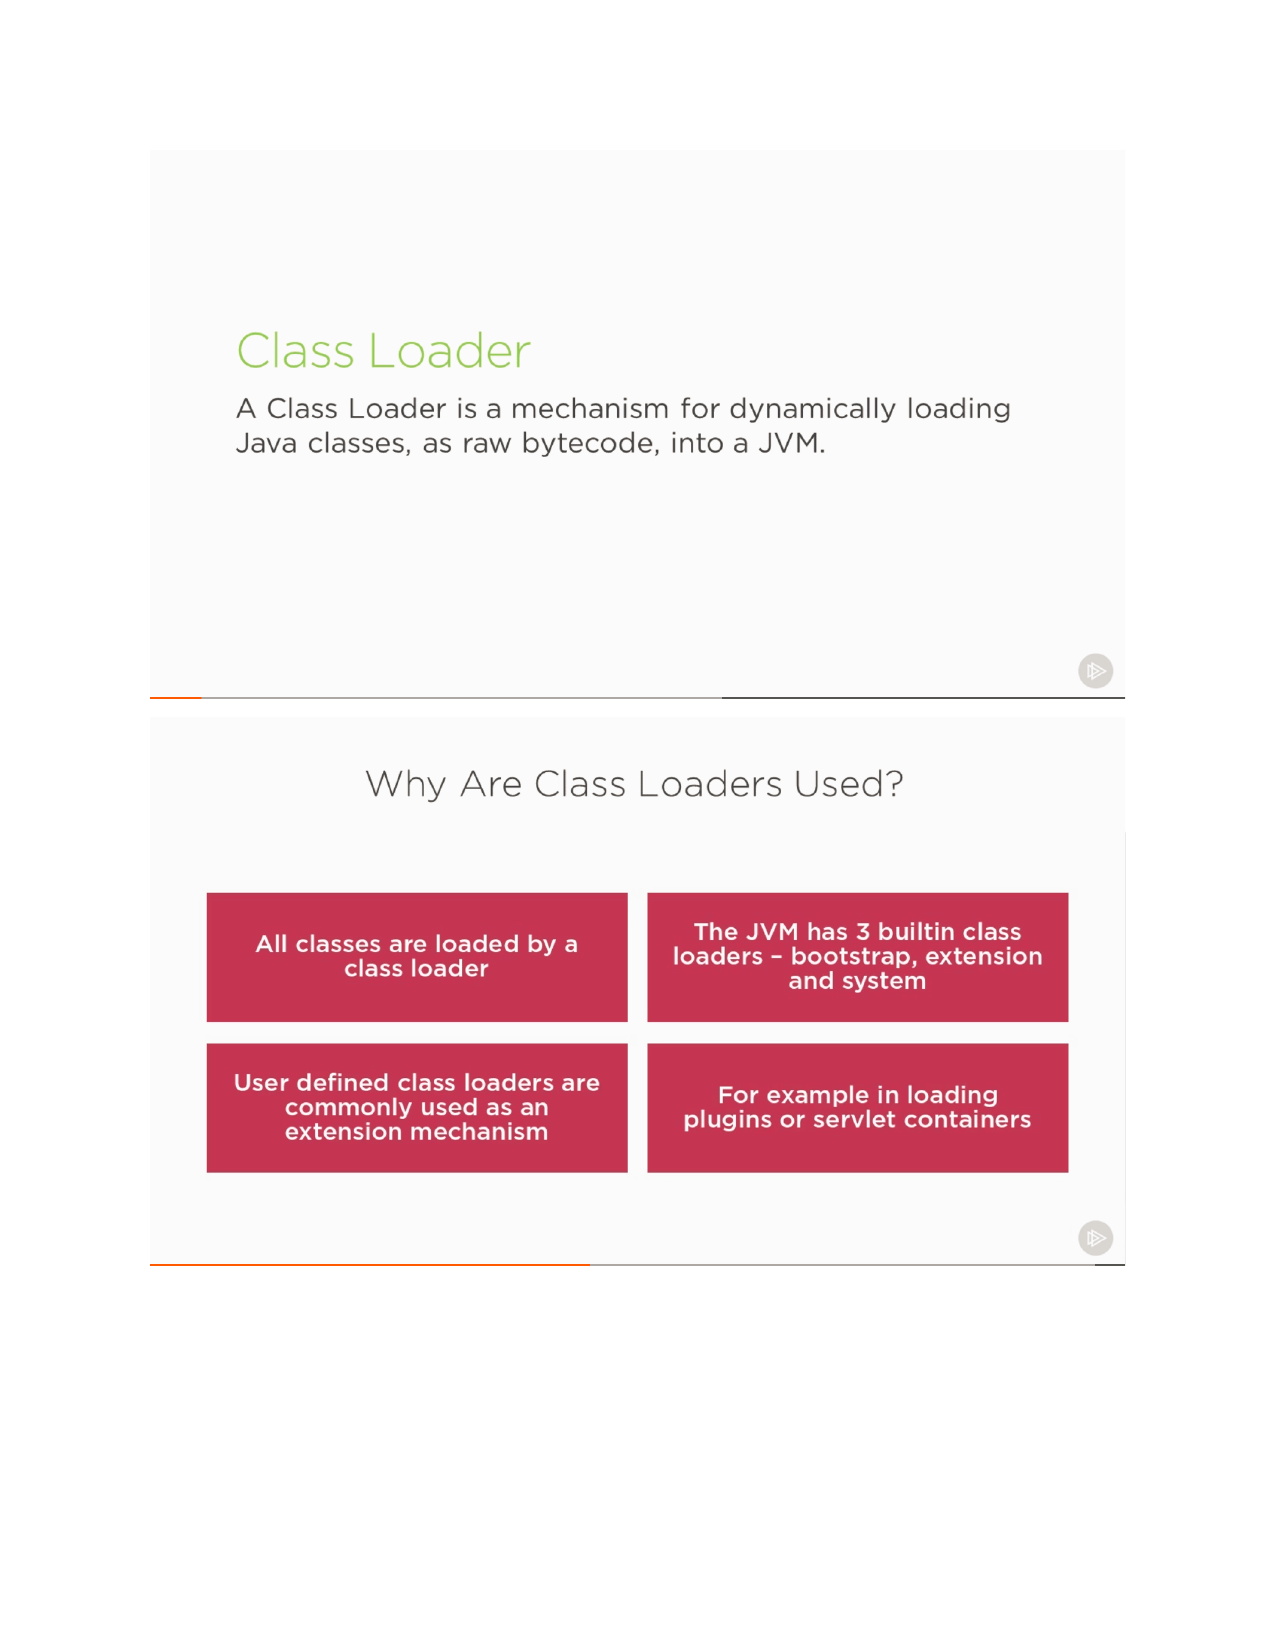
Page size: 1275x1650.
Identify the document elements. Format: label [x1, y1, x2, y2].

picture [150, 717, 1125, 1266]
picture [150, 150, 1125, 699]
